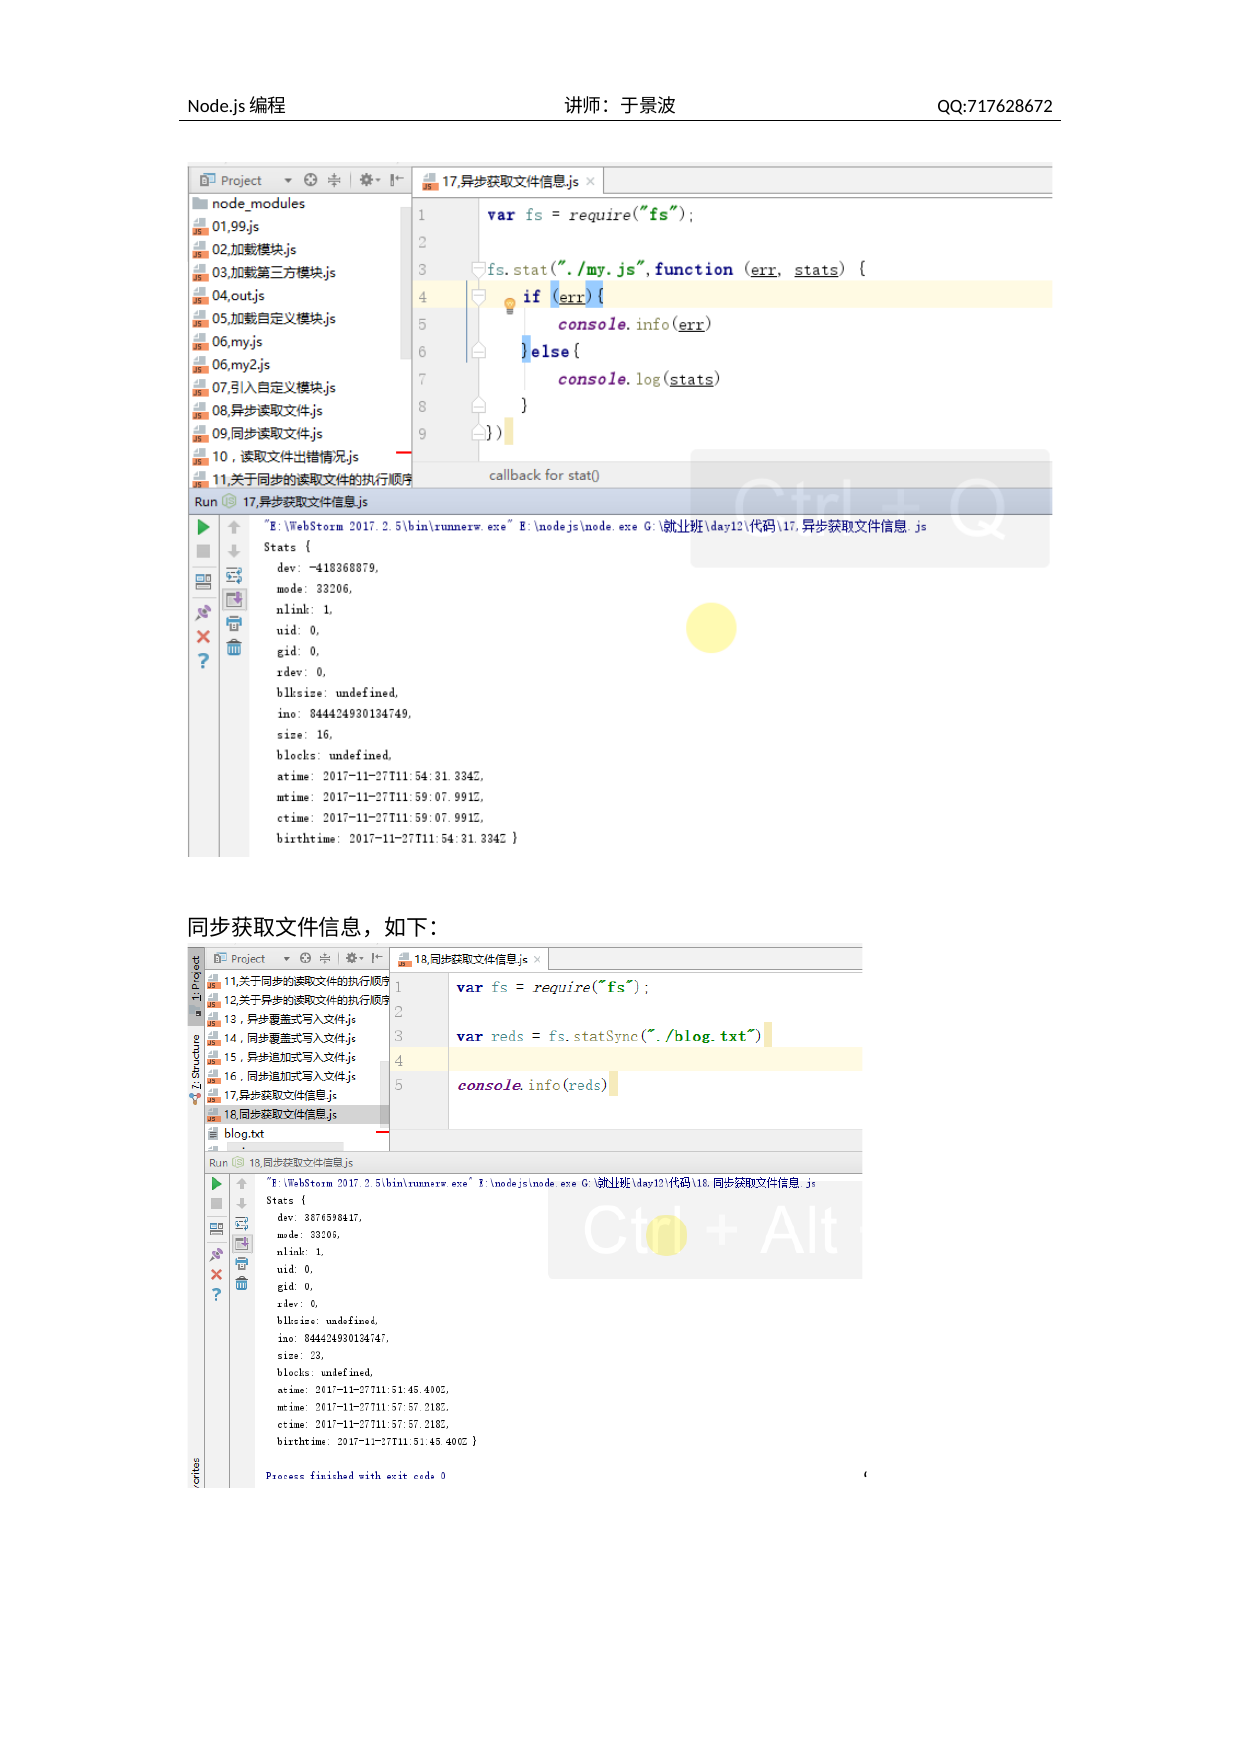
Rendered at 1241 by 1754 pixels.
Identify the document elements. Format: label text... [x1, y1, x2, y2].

picture [187, 943, 863, 1488]
picture [187, 162, 1053, 857]
list 同步获取文件信息，如下： [187, 909, 1053, 942]
